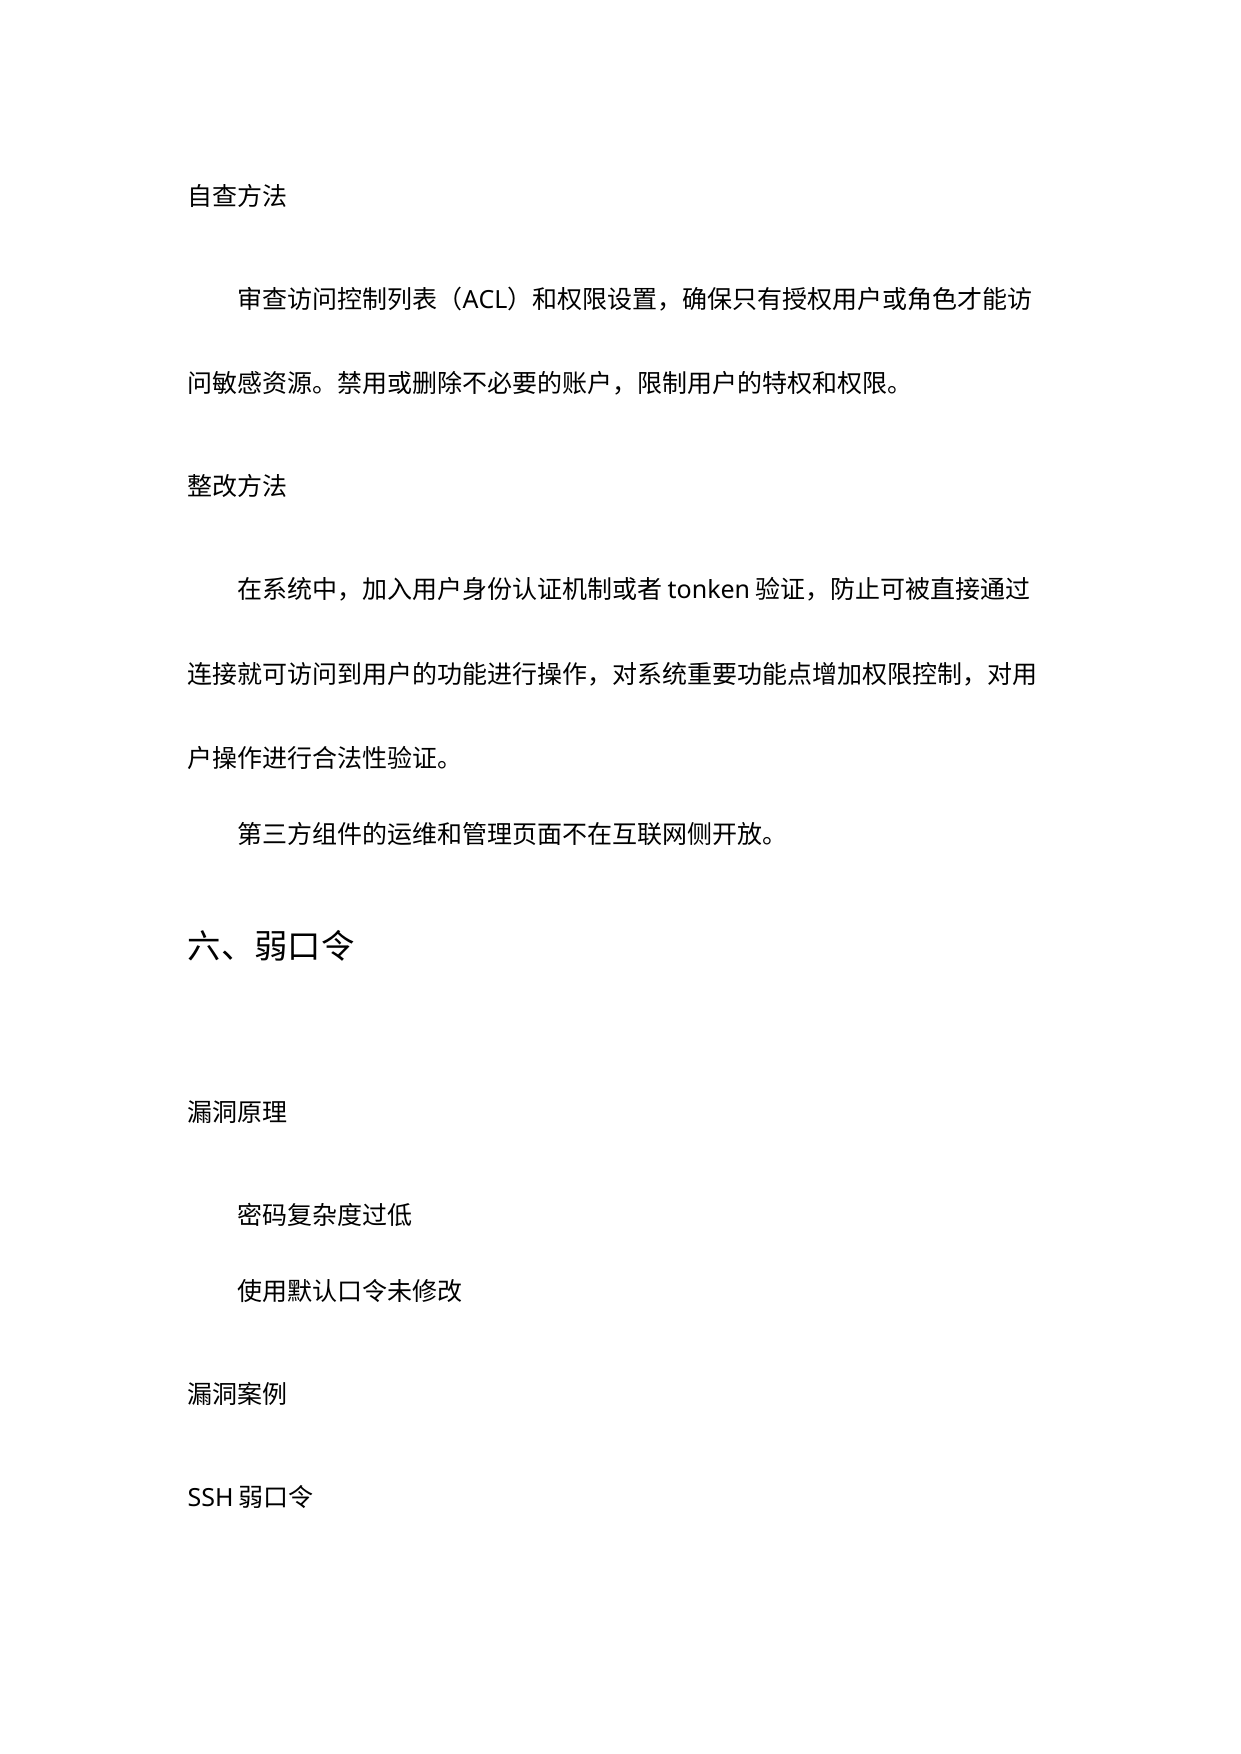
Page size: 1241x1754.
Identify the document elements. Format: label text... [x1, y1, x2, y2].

text 审查访问控制列表（ACL）和权限设置，确保只有授权用户或角色才能访问敏感资源。禁用或删除不必要的账户，限制用户的特权和权限。 [187, 265, 1053, 414]
subtitle 漏洞案例 [187, 1360, 1053, 1425]
subtitle 漏洞原理 [187, 1078, 1053, 1143]
subtitle 六、弱口令 [187, 911, 1053, 976]
text SSH弱口令 [187, 1463, 1053, 1528]
text 使用默认口令未修改 [187, 1257, 1053, 1322]
text 密码复杂度过低 [187, 1181, 1053, 1246]
text 第三方组件的运维和管理页面不在互联网侧开放。 [187, 800, 1053, 865]
text 在系统中，加入用户身份认证机制或者tonken验证，防止可被直接通过连接就可访问到用户的功能进行操作，对系统重要功能点增加权限控制，对用户操作进行合法性验证。 [187, 555, 1053, 789]
subtitle 整改方法 [187, 452, 1053, 517]
subtitle 自查方法 [187, 162, 1053, 227]
